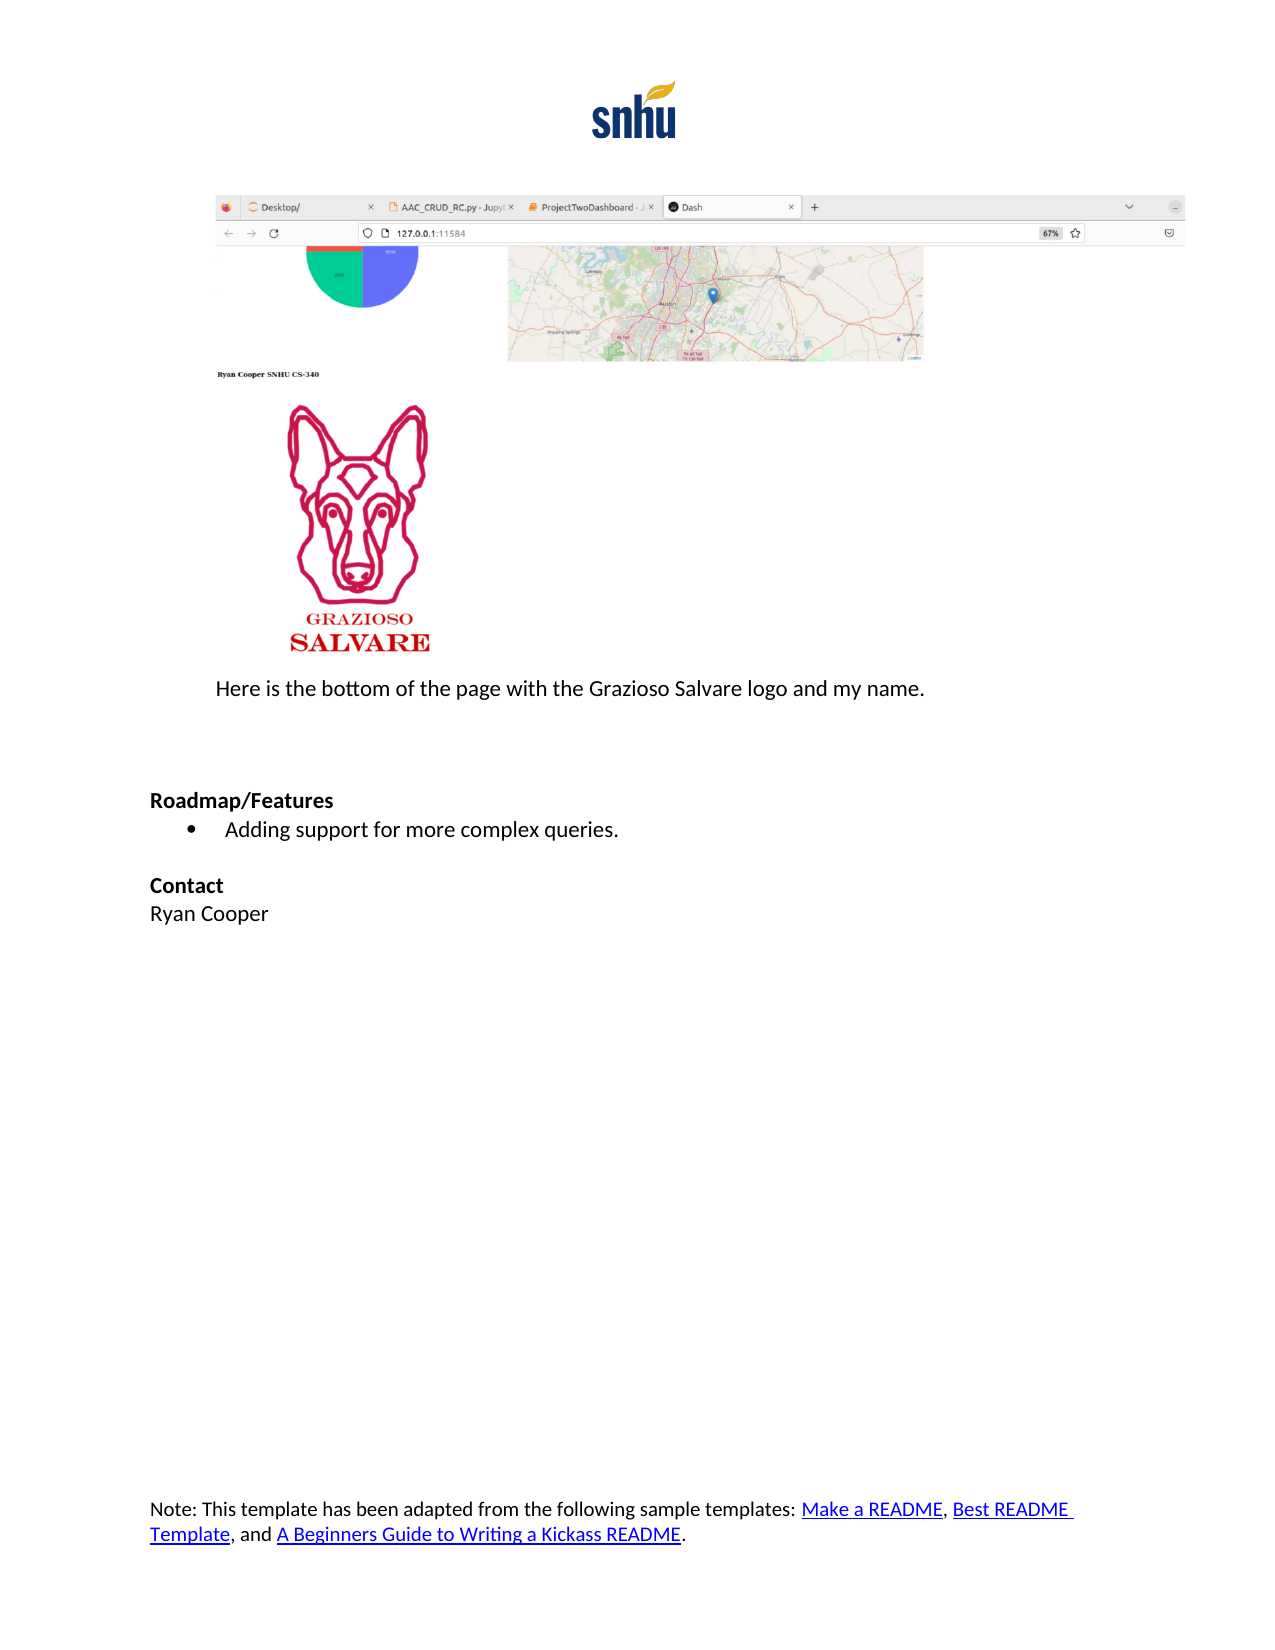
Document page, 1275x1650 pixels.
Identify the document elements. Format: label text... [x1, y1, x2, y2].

picture [573, 75, 702, 147]
list Adding support for more complex queries. [187, 815, 1125, 843]
text Here is the bottom of the page with the Grazioso Salvare logo and my name. [150, 674, 1125, 703]
subtitle Contact [150, 871, 1125, 899]
picture [215, 195, 1186, 675]
text Ryan Cooper [150, 899, 1125, 927]
subtitle Roadmap/Features [150, 787, 1125, 815]
